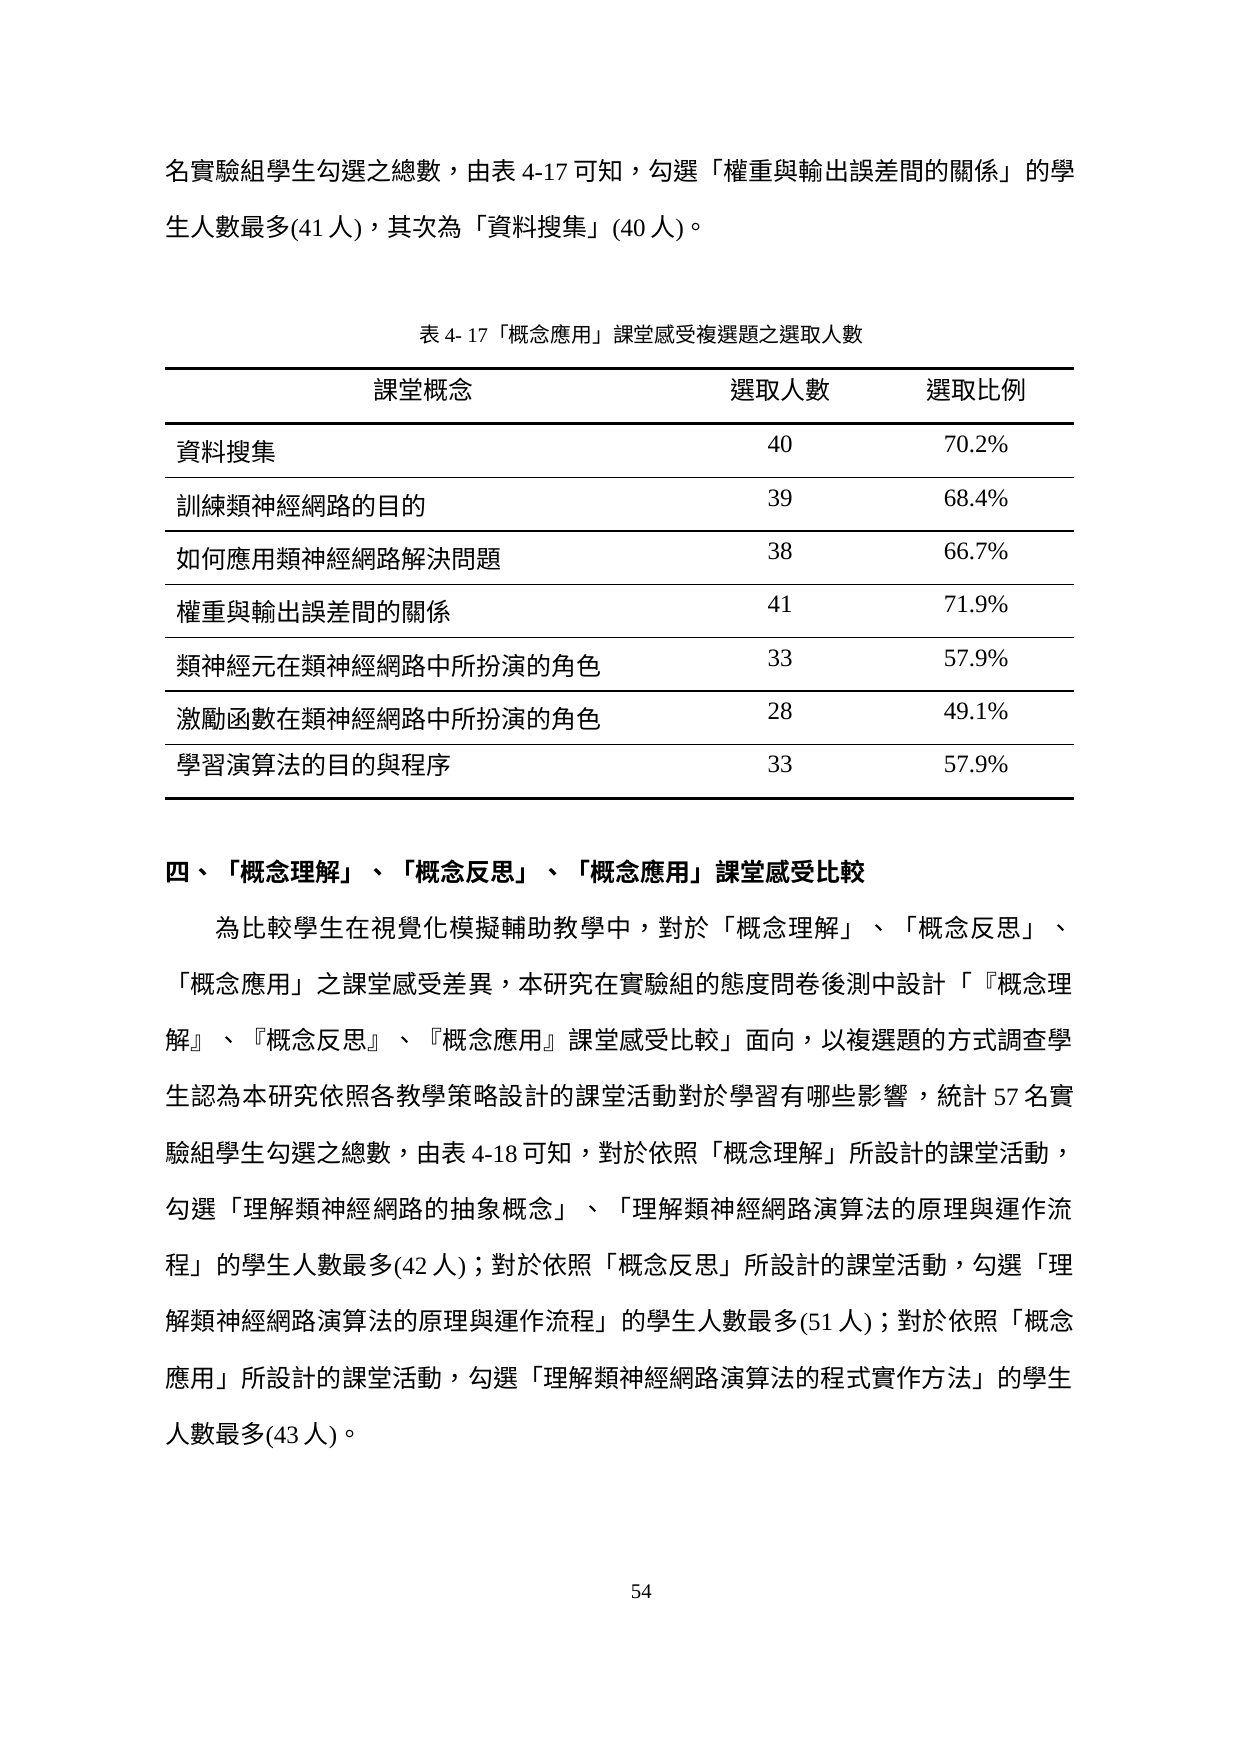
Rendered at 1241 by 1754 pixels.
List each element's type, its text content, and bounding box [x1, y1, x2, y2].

table_cell 38 [682, 532, 878, 583]
table_cell 權重與輸出誤差間的關係 [165, 585, 682, 637]
table_cell 類神經元在類神經網路中所扮演的角色 [165, 638, 682, 690]
table_header 課堂概念 [165, 370, 682, 422]
table_cell 激勵函數在類神經網路中所扮演的角色 [165, 692, 682, 743]
table_cell 訓練類神經網路的目的 [165, 478, 682, 530]
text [165, 151, 1075, 244]
table_cell 40 [682, 425, 878, 477]
table_cell 57.9% [878, 638, 1074, 690]
table_cell 如何應用類神經網路解決問題 [165, 532, 682, 583]
table_cell 57.9% [878, 745, 1074, 797]
table_header 選取人數 [682, 370, 878, 422]
table_cell 39 [682, 478, 878, 530]
table_cell 41 [682, 585, 878, 637]
table_header 選取比例 [878, 370, 1074, 422]
text 為比較學生在視覺化模擬輔助教學中，對於「概念理解」、「概念反思」、「概念應用」之課堂感受差異，本研究在實驗組的態度問卷後測中設計「『概念理解』、『概念反思』、『概念應用』課堂感受比較」面向，以複選題的方式調查學生認為本研究依照各教學策略設計的課堂活動對於學習有哪些影響，統計57名實驗組學生勾選之總數，由表4-18可知，對於依照「概念理解」所設計的課堂活動，勾選「理解類神經網路的抽象概念」、「理解類神經網路演算法的原理與運作流程」的學生人數最多(42人)；對於依照「概念反思」所設計的課堂活動，勾選「理解類神經網路演算法的原理與運作流程」的學生人數最多(51人)；對於依照「概念應用」所設計的課堂活動，勾選「理解類神經網路演算法的程式實作方法」的學生人數最多(43人)。 [165, 907, 1075, 1451]
table_cell 33 [682, 745, 878, 797]
table_cell 49.1% [878, 692, 1074, 743]
table_cell 33 [682, 638, 878, 690]
table_cell 71.9% [878, 585, 1074, 637]
text 四、「概念理解」、「概念反思」、「概念應用」課堂感受比較 [165, 852, 1075, 889]
table_cell 28 [682, 692, 878, 743]
table_cell 66.7% [878, 532, 1074, 583]
table_cell 70.2% [878, 425, 1074, 477]
table_cell 68.4% [878, 478, 1074, 530]
table_cell 資料搜集 [165, 425, 682, 477]
table_cell 學習演算法的目的與程序 [165, 745, 682, 797]
text 表 4- 17「概念應用」課堂感受複選題之選取人數 [165, 314, 1075, 352]
